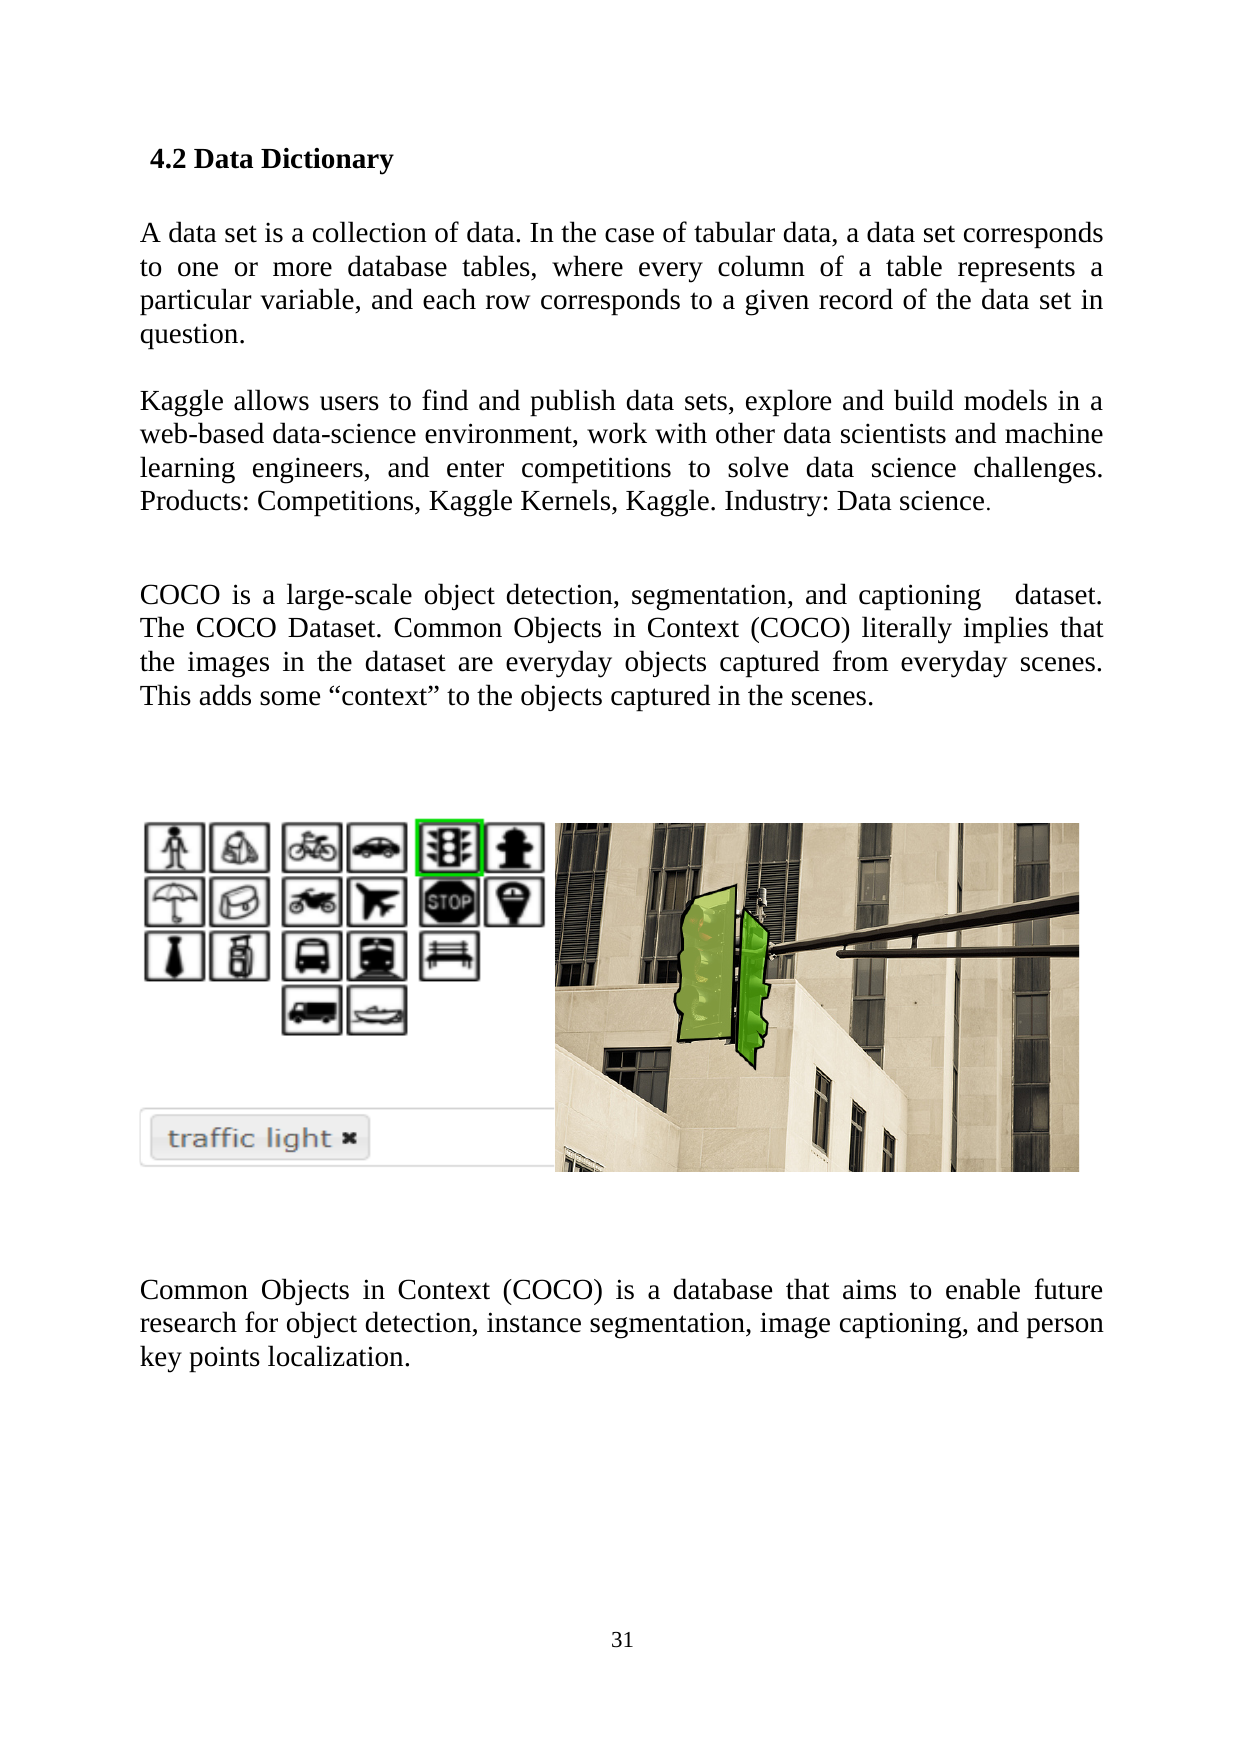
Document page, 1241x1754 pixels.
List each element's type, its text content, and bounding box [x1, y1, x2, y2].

text COCO is a large-scale object detection, segmentation, and captioning dataset. The COCO Dataset. Common Objects in Context (COCO) literally implies that the images in the dataset are everyday objects captured from everyday scenes. This adds some “context” to the objects captured in the scenes. [139, 577, 1105, 711]
text A data set is a collection of data. In the case of tabular data, a data set corresponds to one or more database tables, where every column of a table represents a particular variable, and each row corresponds to a given record of the data set in question. [139, 215, 1105, 349]
text Kaggle allows users to find and publish data sets, explore and build models in a web-based data-science environment, work with other data scientists and machine learning engineers, and enter competitions to solve data science challenges. Products: Competitions, Kaggle Kernels, Kaggle. Industry: Data science. [139, 383, 1105, 517]
text Common Objects in Context (COCO) is a database that aims to enable future research for object detection, instance segmentation, image captioning, and person key points localization. [139, 1272, 1105, 1372]
picture [139, 811, 1080, 1172]
subtitle 4.2 Data Dictionary [150, 142, 1105, 175]
